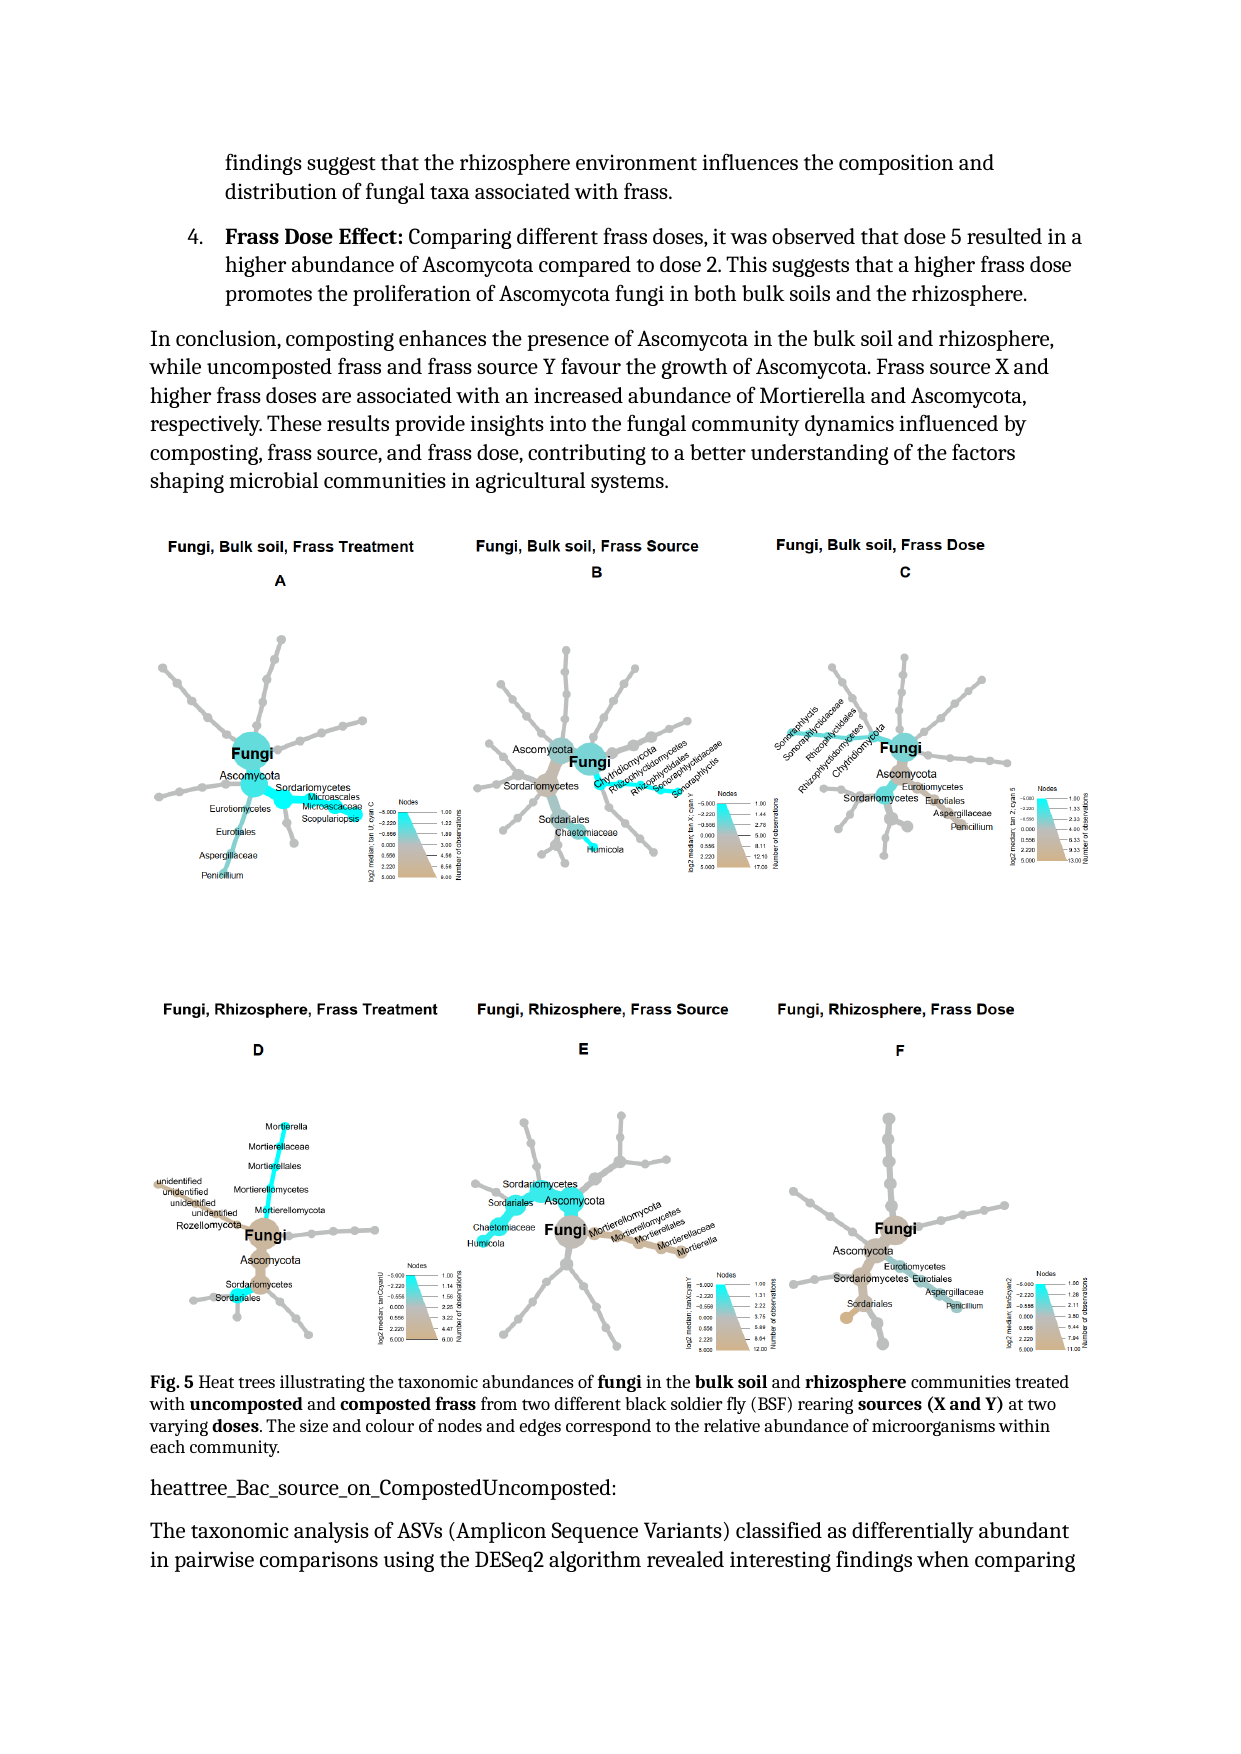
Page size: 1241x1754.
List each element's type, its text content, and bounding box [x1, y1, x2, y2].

text In conclusion, composting enhances the presence of Ascomycota in the bulk soil and rhizosphere, while uncomposted frass and frass source Y favour the growth of Ascomycota. Frass source X and higher frass doses are associated with an increased abundance of Mortierella and Ascomycota, respectively. These results provide insights into the fungal community dynamics influenced by composting, frass source, and frass dose, contributing to a better understanding of the factors shaping microbial communities in agricultural systems. [150, 326, 1090, 494]
text heattree_Bac_source_on_CompostedUncomposted: [150, 1475, 1090, 1501]
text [150, 1518, 1090, 1573]
picture [150, 532, 1091, 1354]
text Fig. 5 Heat trees illustrating the taxonomic abundances of fungi in the bulk soil and rhizosphere communities treated with uncomposted and composted frass from two different black soldier fly (BSF) rearing sources (X and Y) at two varying doses. The size and colour of nodes and edges correspond to the relative abundance of microorganisms within each community. [150, 1372, 1090, 1458]
list Frass Dose Effect: Comparing different frass doses, it was observed that dose 5 resulted in a higher abundance of Ascomycota compared to dose 2. This suggests that a higher frass dose promotes the proliferation of Ascomycota fungi in both bulk soils and the rhizosphere. [187, 223, 1090, 307]
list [187, 150, 1090, 205]
